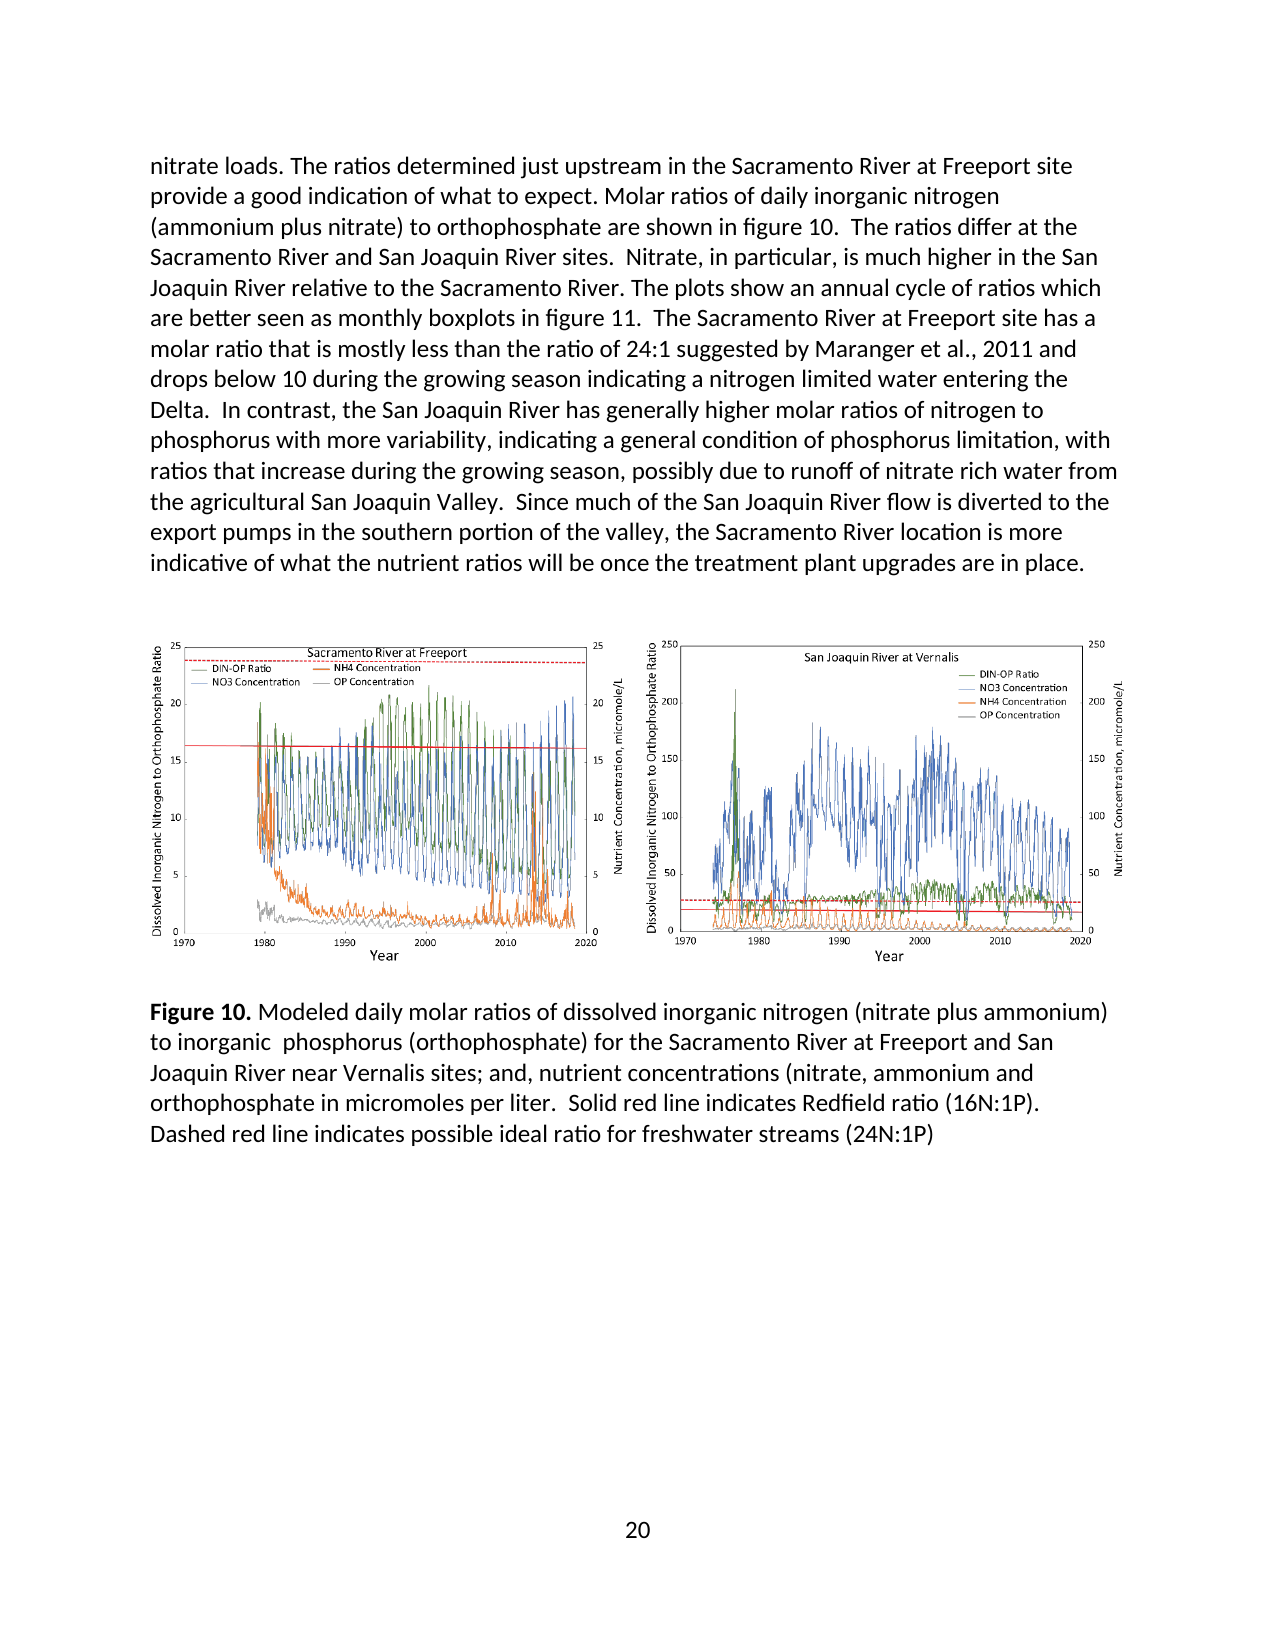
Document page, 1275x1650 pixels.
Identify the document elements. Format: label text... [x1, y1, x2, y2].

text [150, 150, 1125, 577]
picture [150, 638, 1125, 966]
text Figure 10. Modeled daily molar ratios of dissolved inorganic nitrogen (nitrate plus ammonium) to inorganic phosphorus (orthophosphate) for the Sacramento River at Freeport and San Joaquin River near Vernalis sites; and, nutrient concentrations (nitrate, ammonium and orthophosphate in micromoles per liter. Solid red line indicates Redfield ratio (16N:1P). Dashed red line indicates possible ideal ratio for freshwater streams (24N:1P) [150, 996, 1125, 1148]
